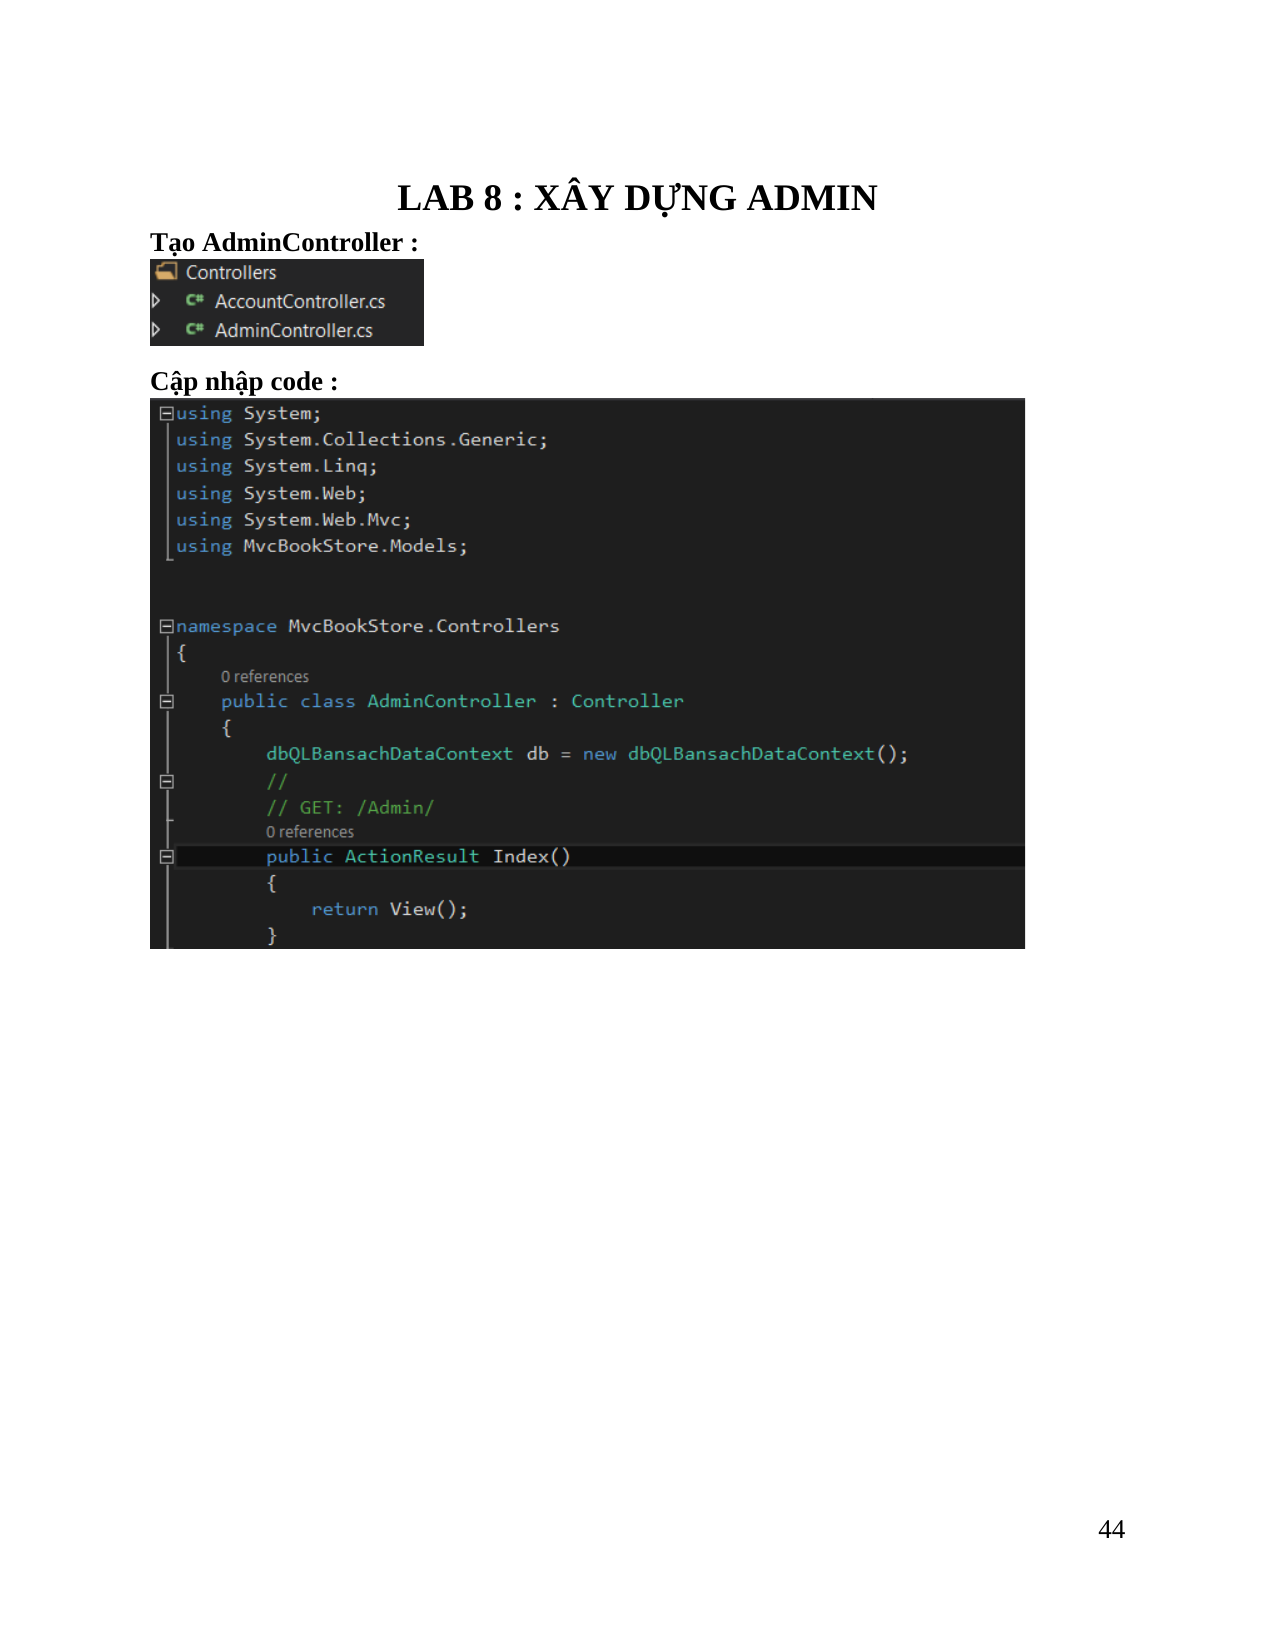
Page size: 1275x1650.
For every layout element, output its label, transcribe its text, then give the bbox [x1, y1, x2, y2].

picture [150, 398, 1025, 949]
subtitle LAB 8 : XÂY DỰNG ADMIN [150, 175, 1125, 218]
subtitle Tạo AdminController : [150, 226, 1125, 257]
picture [150, 259, 424, 346]
subtitle Cập nhập code : [150, 364, 1125, 396]
